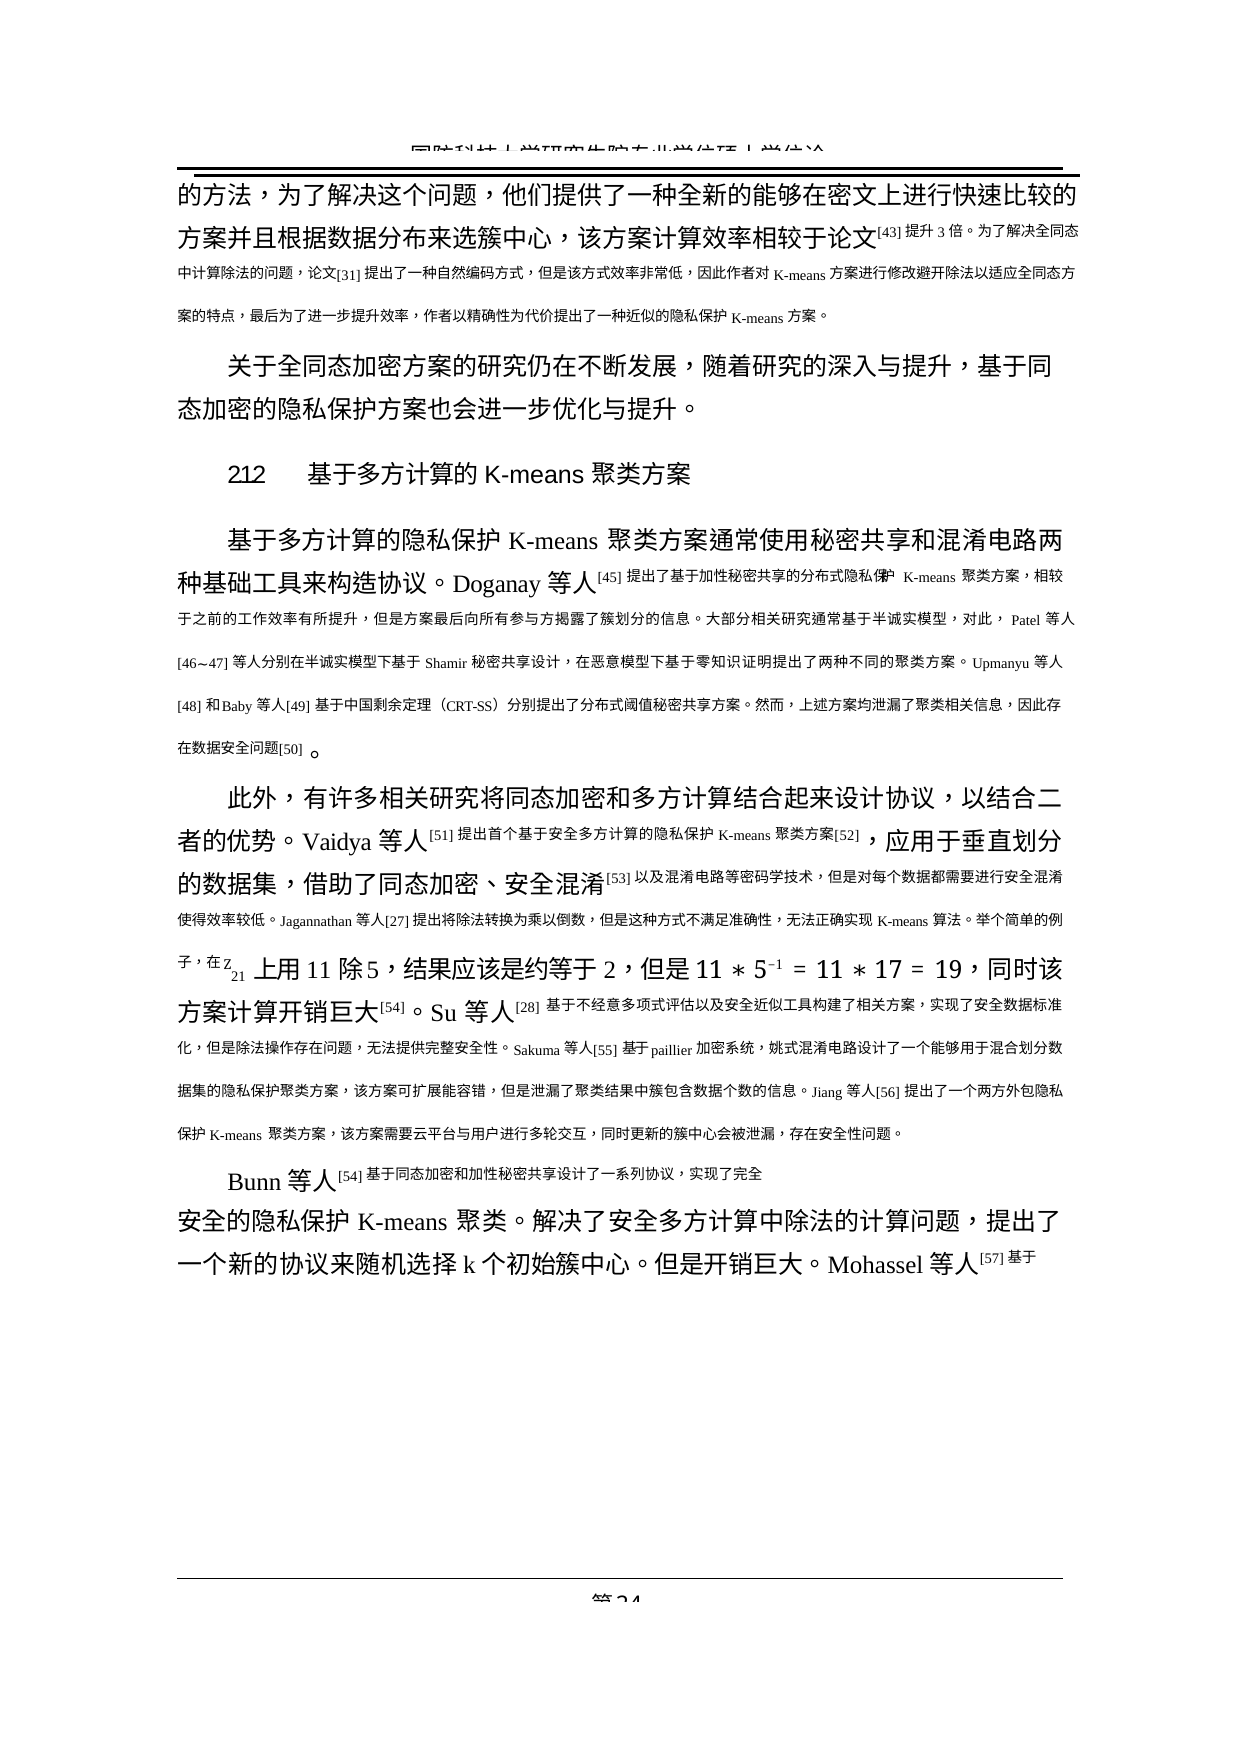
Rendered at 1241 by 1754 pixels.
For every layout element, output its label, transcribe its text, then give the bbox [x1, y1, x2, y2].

text 关于全同态加密方案的研究仍在不断发展，随着研究的深入与提升，基于同态加密的隐私保护方案也会进一步优化与提升。 [177, 349, 1063, 426]
text Bunn 等人[54] 基于同态加密和加性秘密共享设计了一系列协议，实现了完全 [227, 1167, 1094, 1197]
list 基于多方计算的 K-means 聚类方案 [227, 456, 1094, 491]
text 的方法，为了解决这个问题，他们提供了一种全新的能够在密文上进行快速比较的方案并且根据数据分布来选簇中心，该方案计算效率相较于论文[43] 提升 3 倍。为了解决全同态中计算除法的问题，论文[31] 提出了一种自然编码方式，但是该方式效率非常低，因此作者对 K-means 方案进行修改避开除法以适应全同态方案的特点，最后为了进一步提升效率，作者以精确性为代价提出了一种近似的隐私保护 K-means 方案。 [177, 177, 1079, 340]
text 此外，有许多相关研究将同态加密和多方计算结合起来设计协议，以结合二者的优势。Vaidya 等人[51] 提出首个基于安全多方计算的隐私保护K-means 聚类方案[52]，应用于垂直划分的数据集，借助了同态加密、安全混淆[53] 以及混淆电路等密码学技术，但是对每个数据都需要进行安全混淆使得效率较低。Jagannathan 等人[27] 提出将除法转换为乘以倒数，但是这种方式不满足准确性，无法正确实现K-means 算法。举个简单的例子，在Z21 上用 11 除 5，结果应该是约等于 2，但是11 ∗ 5−1 = 11 ∗ 17 = 19，同时该方案计算开销巨大[54]。Su 等人[28] 基于不经意多项式评估以及安全近似工具构建了相关方案，实现了安全数据标准化，但是除法操作存在问题，无法提供完整安全性。Sakuma 等人[55] 基于 paillier 加密系统，姚式混淆电路设计了一个能够用于混合划分数据集的隐私保护聚类方案，该方案可扩展能容错，但是泄漏了聚类结果中簇包含数据个数的信息。Jiang 等人[56] 提出了一个两方外包隐私保护 K-means 聚类方案，该方案需要云平台与用户进行多轮交互，同时更新的簇中心会被泄漏，存在安全性问题。 [177, 780, 1063, 1158]
text 安全的隐私保护 K-means 聚类。解决了安全多方计算中除法的计算问题，提出了一个新的协议来随机选择k 个初始簇中心。但是开销巨大。Mohassel 等人[57] 基于 [177, 1204, 1063, 1281]
text 基于多方计算的隐私保护 K-means 聚类方案通常使用秘密共享和混淆电路两种基础工具来构造协议。Doganay 等人[45] 提出了基于加性秘密共享的分布式隐私保护 K-means 聚类方案，相较于之前的工作效率有所提升，但是方案最后向所有参与方揭露了簇划分的信息。大部分相关研究通常基于半诚实模型，对此，Patel 等人[46∼47] 等人分别在半诚实模型下基于 Shamir 秘密共享设计，在恶意模型下基于零知识证明提出了两种不同的聚类方案。Upmanyu 等人[48] 和 Baby 等人[49] 基于中国剩余定理（CRT-SS）分别提出了分布式阈值秘密共享方案。然而，上述方案均泄漏了聚类相关信息，因此存在数据安全问题[50]。 [177, 523, 1063, 772]
